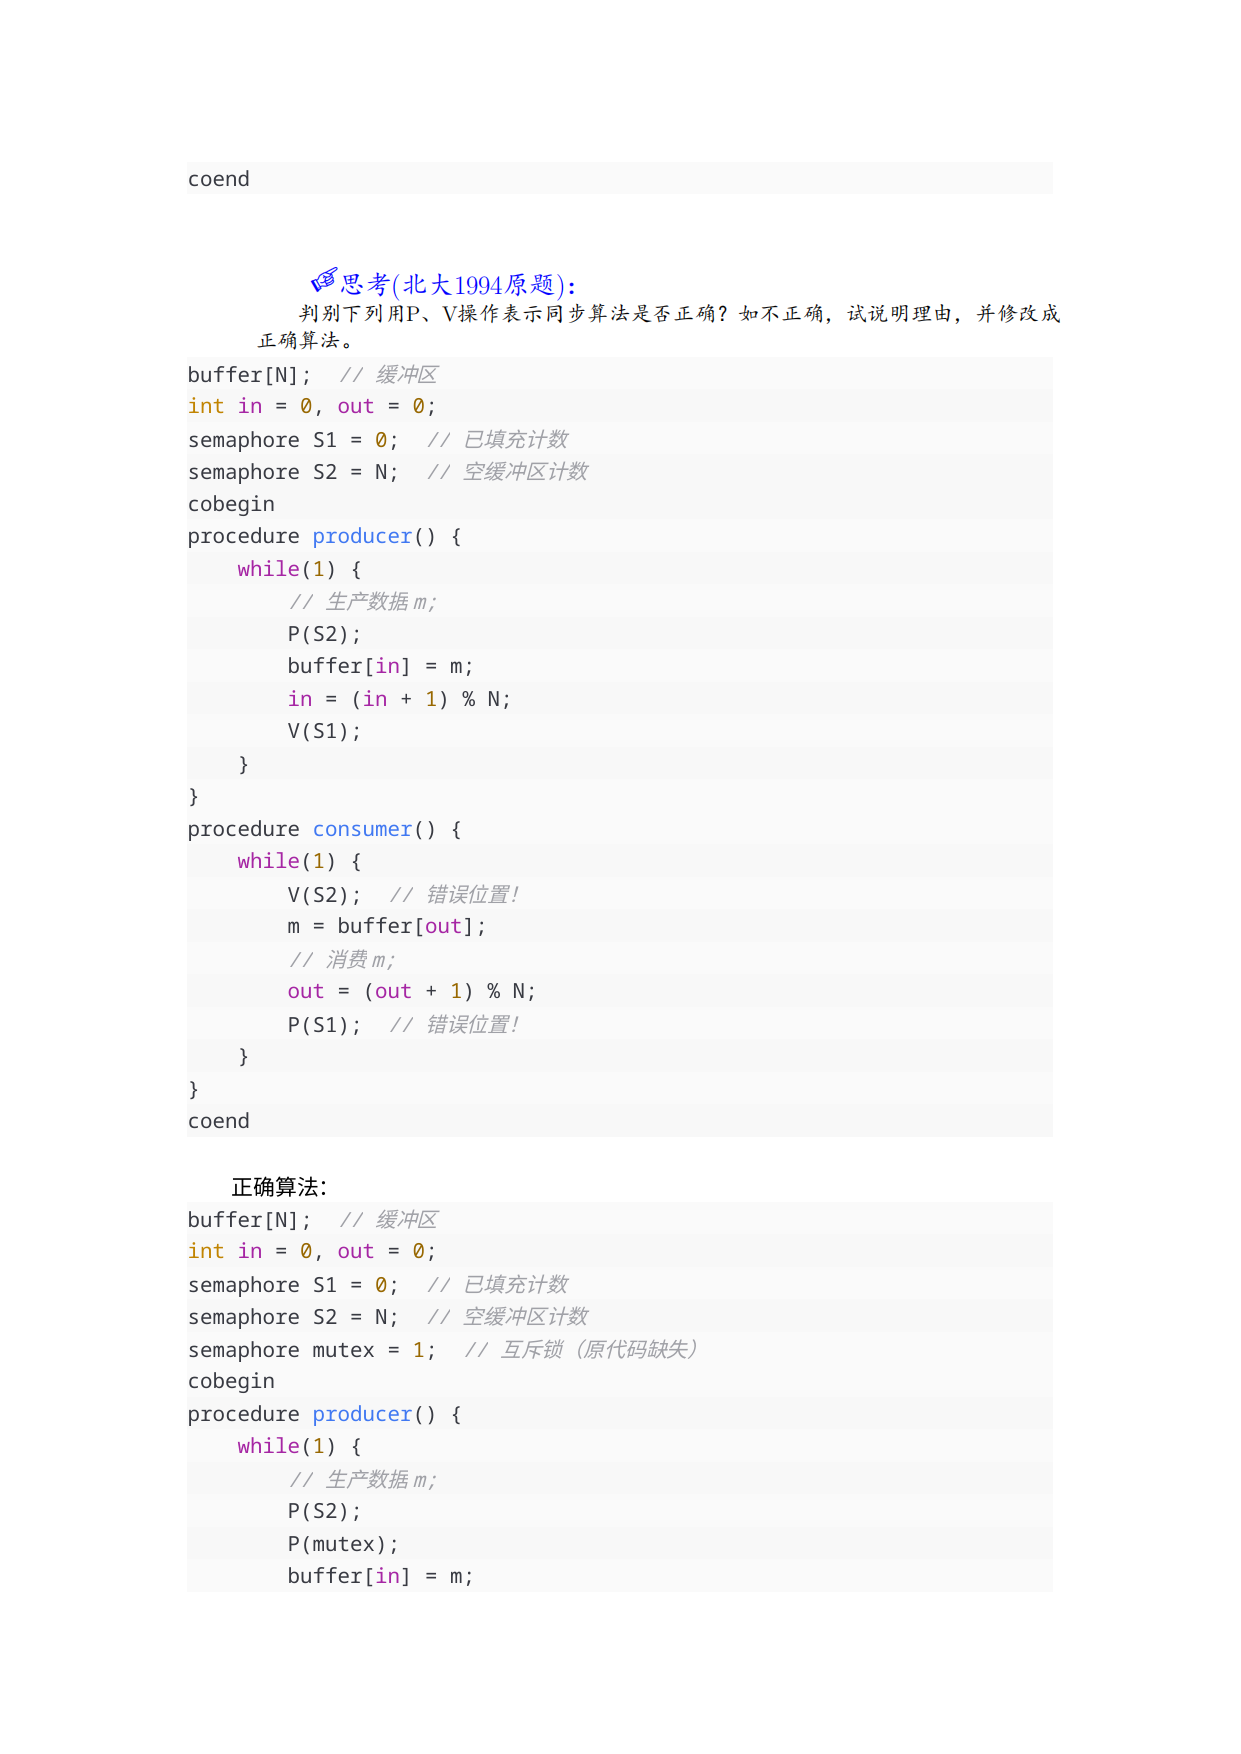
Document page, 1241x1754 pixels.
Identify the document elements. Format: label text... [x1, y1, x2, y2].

text V(S1); [187, 714, 1053, 747]
text buffer[in] = m; [187, 1559, 1053, 1592]
text int in = 0, out = 0; [187, 1234, 1053, 1267]
text coend [187, 1104, 1053, 1137]
text procedure producer() { [187, 1397, 1053, 1429]
text coend [187, 162, 1053, 194]
text } [187, 747, 1053, 779]
text while(1) { [187, 552, 1053, 584]
text in = (in + 1) % N; [187, 682, 1053, 714]
text P(S2); [187, 617, 1053, 649]
text semaphore mutex = 1; // 互斥锁（原代码缺失） [187, 1332, 1053, 1364]
text cobegin [187, 1364, 1053, 1397]
text // 消费m; [187, 942, 1053, 974]
text procedure producer() { [187, 519, 1053, 552]
text P(S2); [187, 1494, 1053, 1527]
text P(mutex); [187, 1527, 1053, 1559]
text out = (out + 1) % N; [187, 974, 1053, 1007]
text } [187, 779, 1053, 812]
text semaphore S2 = N; // 空缓冲区计数 [187, 454, 1053, 487]
text V(S2); // 错误位置！ [187, 877, 1053, 909]
text buffer[N]; // 缓冲区 [187, 357, 1053, 389]
text // 生产数据m; [187, 1462, 1053, 1494]
text semaphore S1 = 0; // 已填充计数 [187, 1267, 1053, 1299]
picture [231, 260, 1096, 357]
text int in = 0, out = 0; [187, 389, 1053, 422]
text m = buffer[out]; [187, 909, 1053, 942]
text buffer[N]; // 缓冲区 [187, 1202, 1053, 1234]
text // 生产数据m; [187, 584, 1053, 617]
text 正确算法： [187, 1169, 1053, 1202]
text P(S1); // 错误位置！ [187, 1007, 1053, 1039]
text } [187, 1039, 1053, 1072]
text while(1) { [187, 844, 1053, 877]
text } [187, 1072, 1053, 1104]
text cobegin [187, 487, 1053, 519]
text while(1) { [187, 1429, 1053, 1462]
text buffer[in] = m; [187, 649, 1053, 682]
text semaphore S1 = 0; // 已填充计数 [187, 422, 1053, 454]
text semaphore S2 = N; // 空缓冲区计数 [187, 1299, 1053, 1332]
text procedure consumer() { [187, 812, 1053, 844]
